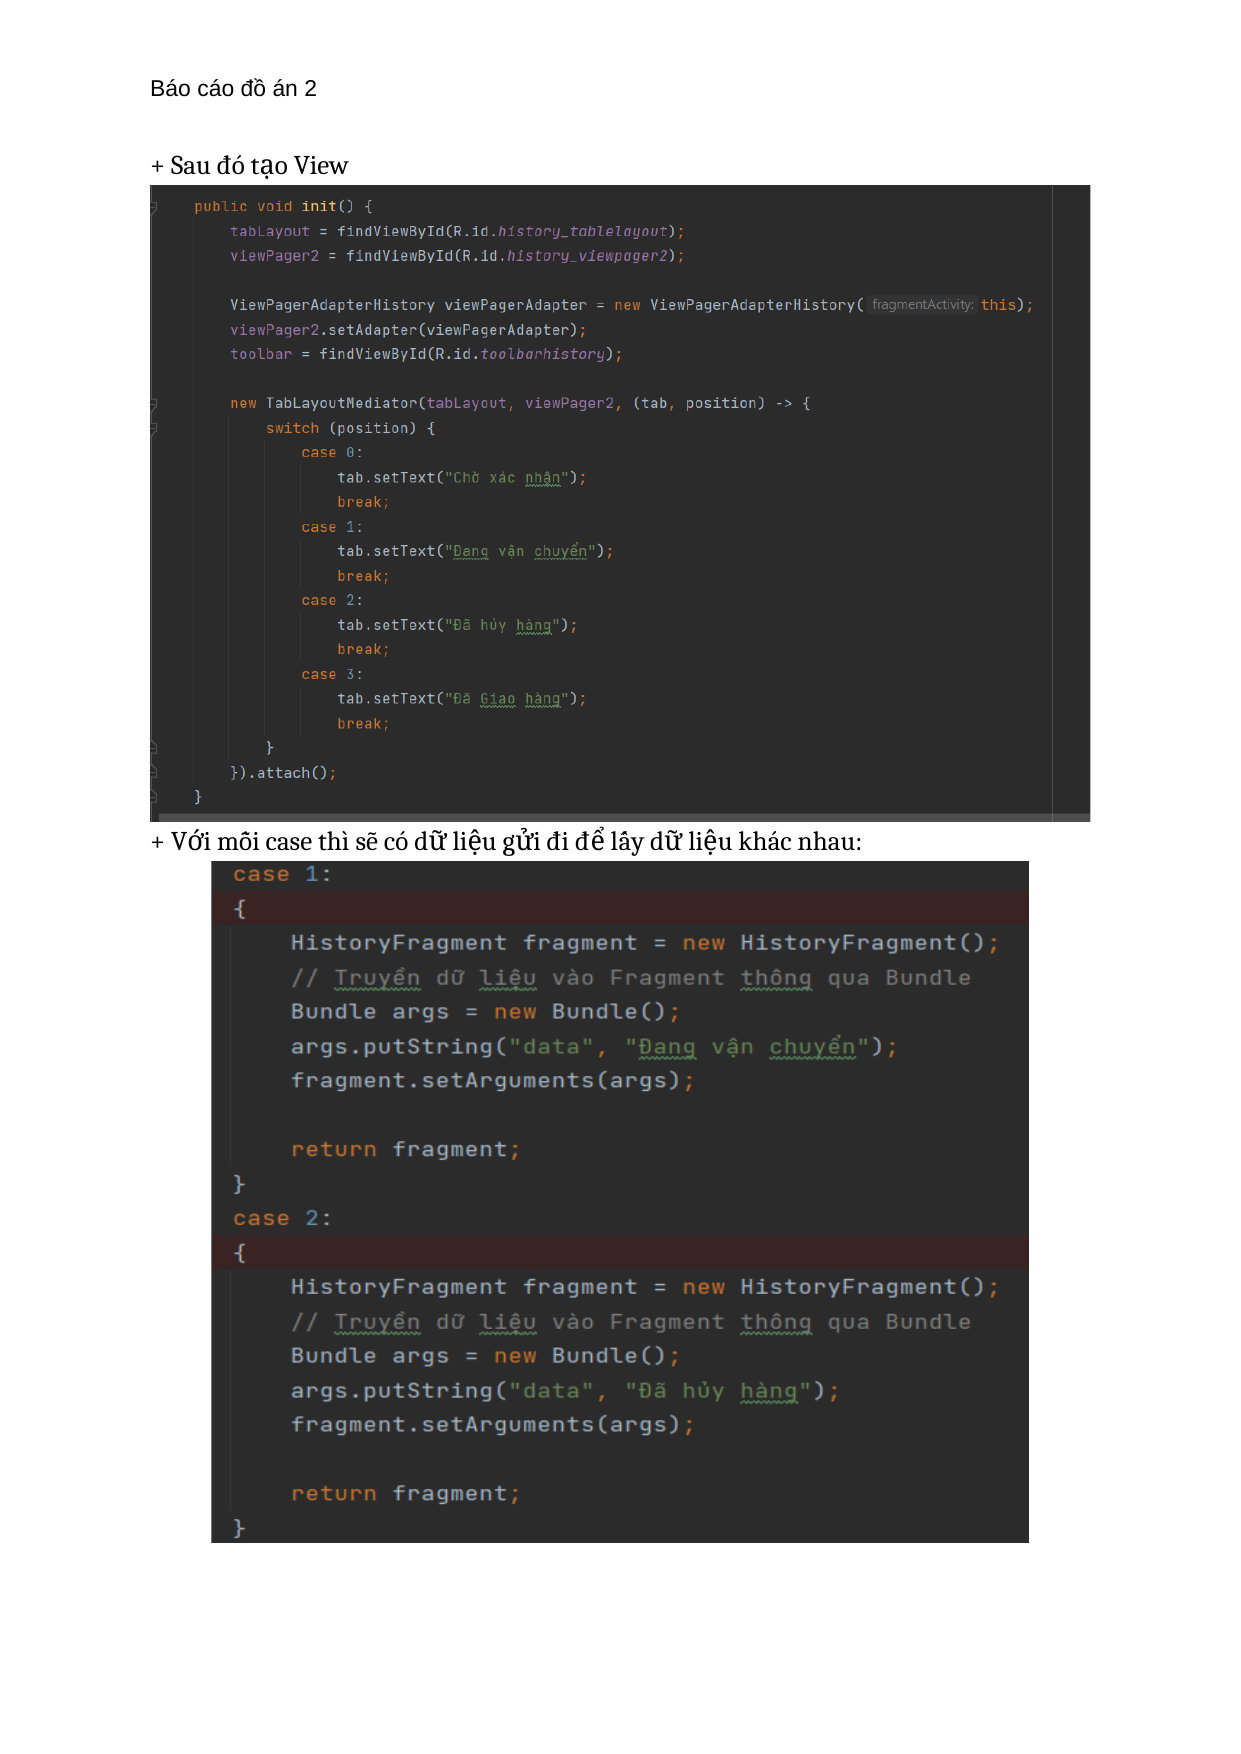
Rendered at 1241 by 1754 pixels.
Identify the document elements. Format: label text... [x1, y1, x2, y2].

picture [150, 185, 1091, 822]
text + Sau đó tạo View [150, 150, 1090, 181]
picture [211, 861, 1029, 1543]
text + Với mỗi case thì sẽ có dữ liệu gửi đi để lấy dữ liệu khác nhau: [150, 826, 1090, 857]
